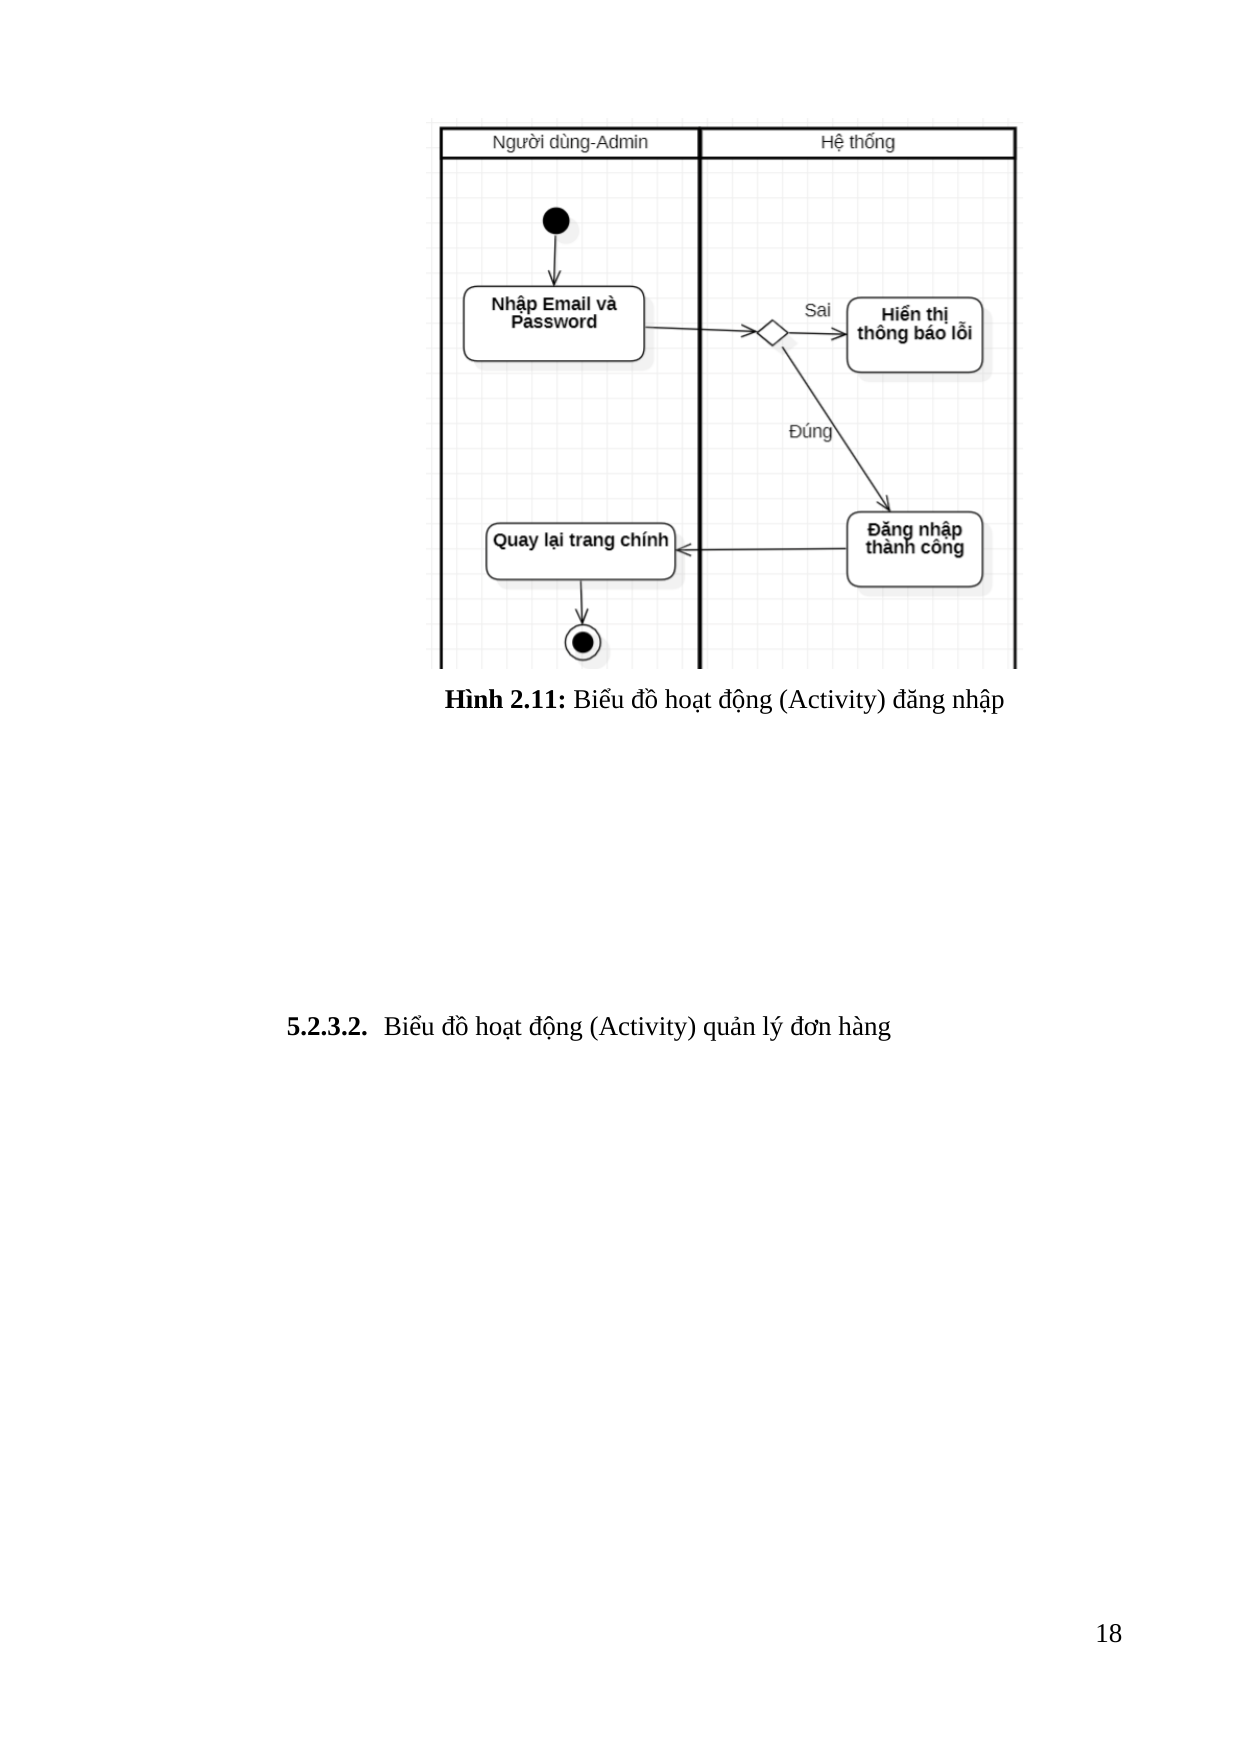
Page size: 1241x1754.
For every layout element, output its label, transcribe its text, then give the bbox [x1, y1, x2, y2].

picture [426, 118, 1024, 669]
text Hình 2.11: Biểu đồ hoạt động (Activity) đăng nhập [327, 684, 1122, 715]
list Biểu đồ hoạt động (Activity) quản lý đơn hàng [327, 1010, 1122, 1041]
